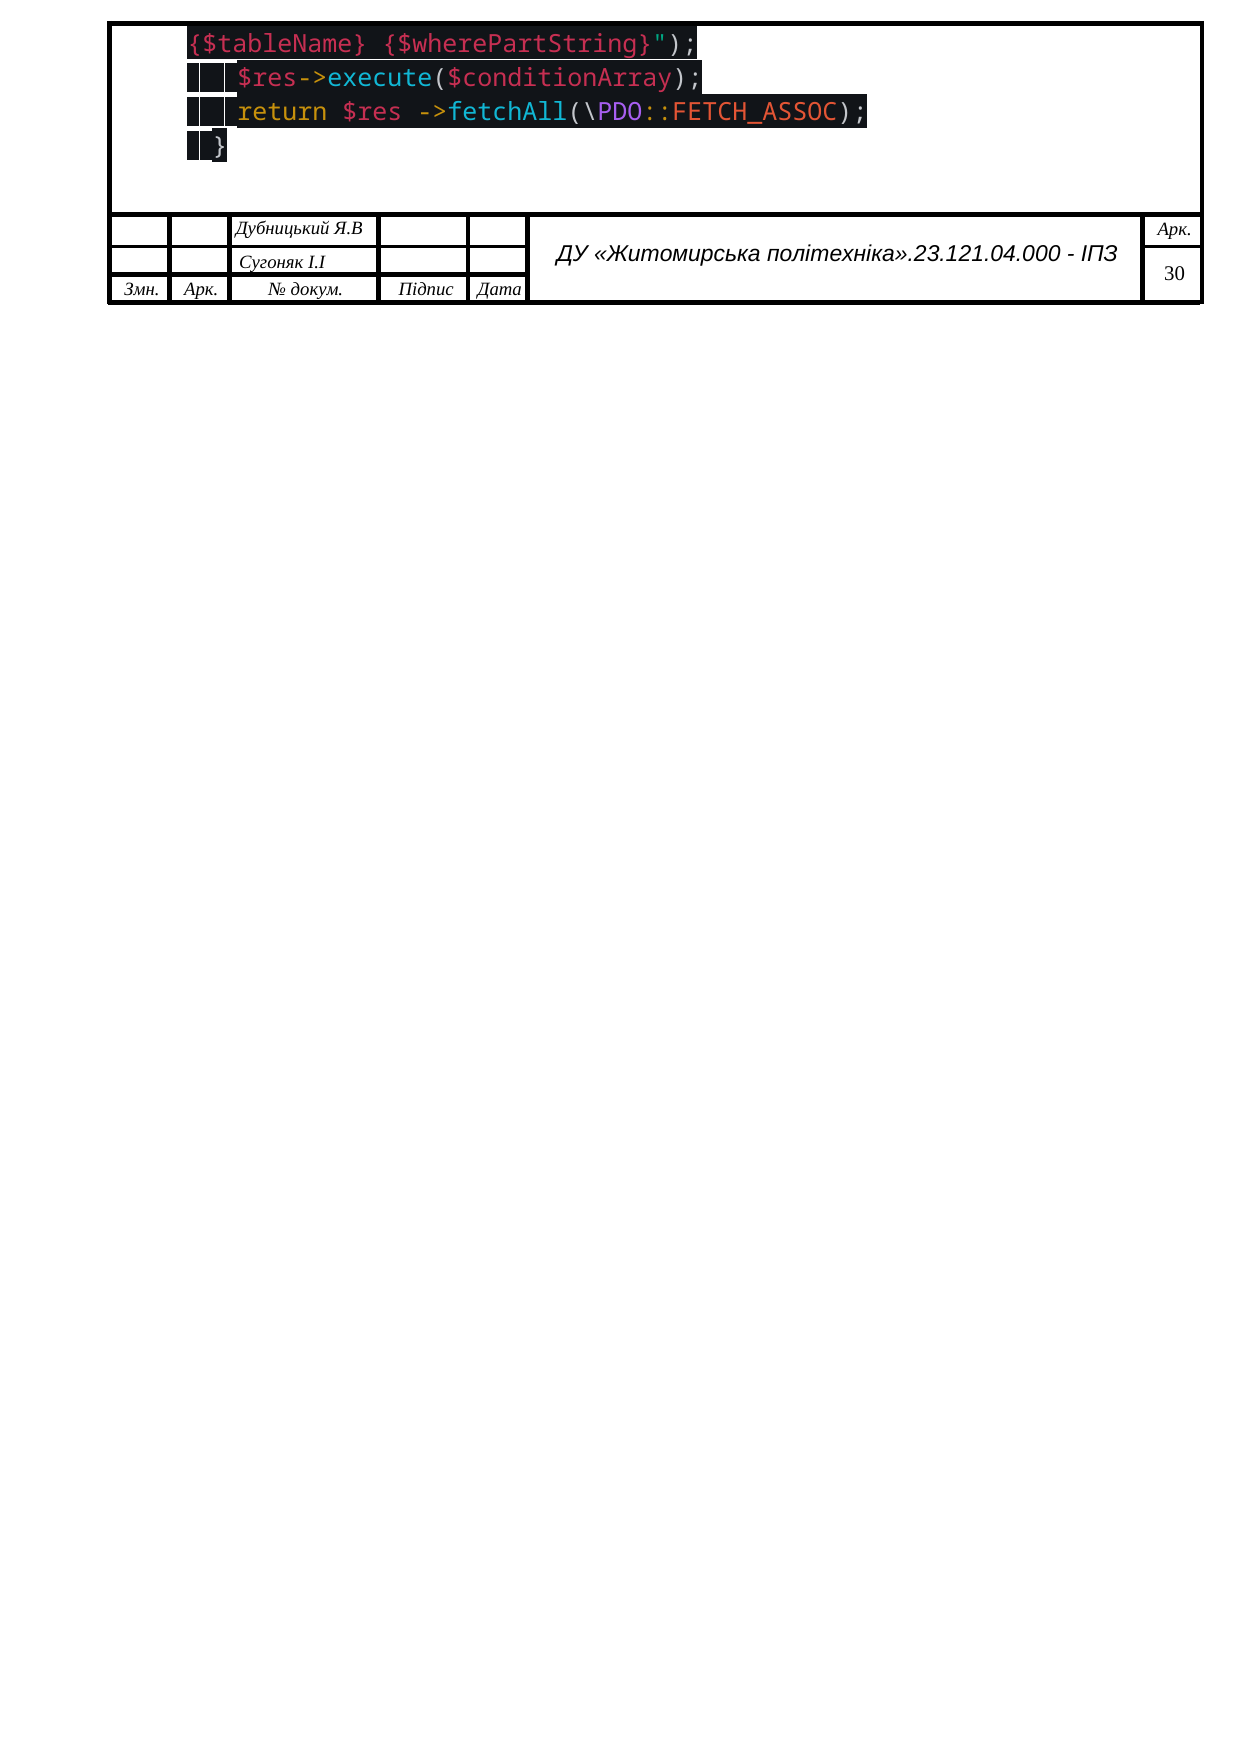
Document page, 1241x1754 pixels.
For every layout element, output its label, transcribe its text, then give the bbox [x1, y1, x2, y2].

table_cell Змн. [112, 277, 167, 300]
table_cell [470, 248, 525, 272]
table_cell [112, 217, 167, 245]
table_cell Арк. [172, 277, 227, 300]
table_cell [470, 217, 525, 245]
table_cell [112, 248, 167, 272]
table_cell Дубницький Я.В [232, 217, 376, 245]
table_cell № докум. [232, 277, 376, 300]
table_cell 30 [1145, 248, 1200, 300]
table_cell Підпис [381, 277, 466, 300]
table_cell Арк. [1145, 217, 1200, 245]
table_cell [381, 217, 466, 245]
table_cell ДУ «Житомирська політехніка».23.121.04.000 - ІПЗ [530, 217, 1140, 300]
table_cell Дата [470, 277, 525, 300]
table_cell [381, 248, 466, 272]
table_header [112, 26, 1200, 212]
table_cell Сугоняк І.І [232, 248, 376, 272]
table_cell [172, 217, 227, 245]
table_cell [172, 248, 227, 272]
